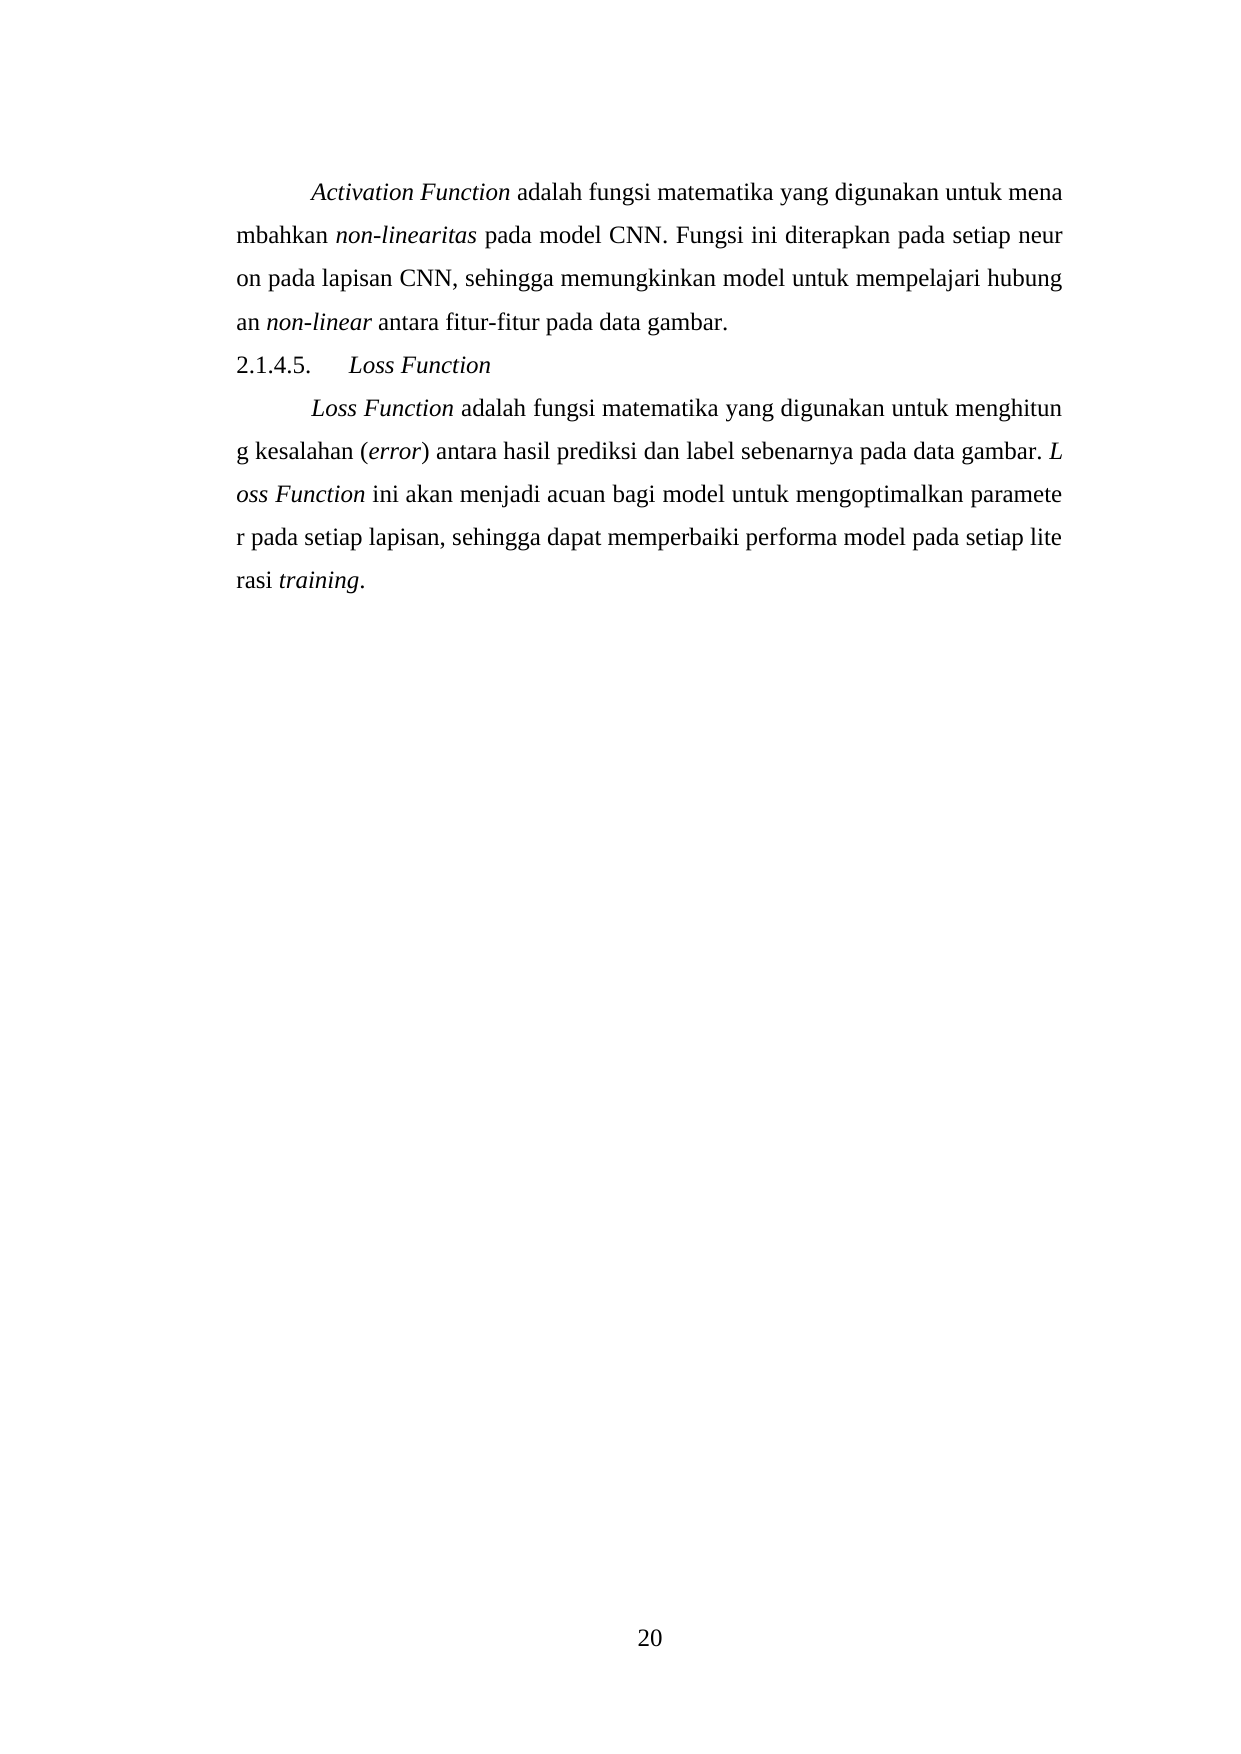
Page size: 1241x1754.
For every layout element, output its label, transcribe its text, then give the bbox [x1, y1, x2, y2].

text Loss Function adalah fungsi matematika yang digunakan untuk menghitung kesalahan (error) antara hasil prediksi dan label sebenarnya pada data gambar. Loss Function ini akan menjadi acuan bagi model untuk mengoptimalkan parameter pada setiap lapisan, sehingga dapat memperbaiki performa model pada setiap literasi training. [236, 393, 1063, 594]
text Activation Function adalah fungsi matematika yang digunakan untuk menambahkan non-linearitas pada model CNN. Fungsi ini diterapkan pada setiap neuron pada lapisan CNN, sehingga memungkinkan model untuk mempelajari hubungan non-linear antara fitur-fitur pada data gambar. [236, 177, 1063, 335]
list Loss Function [236, 350, 1063, 378]
